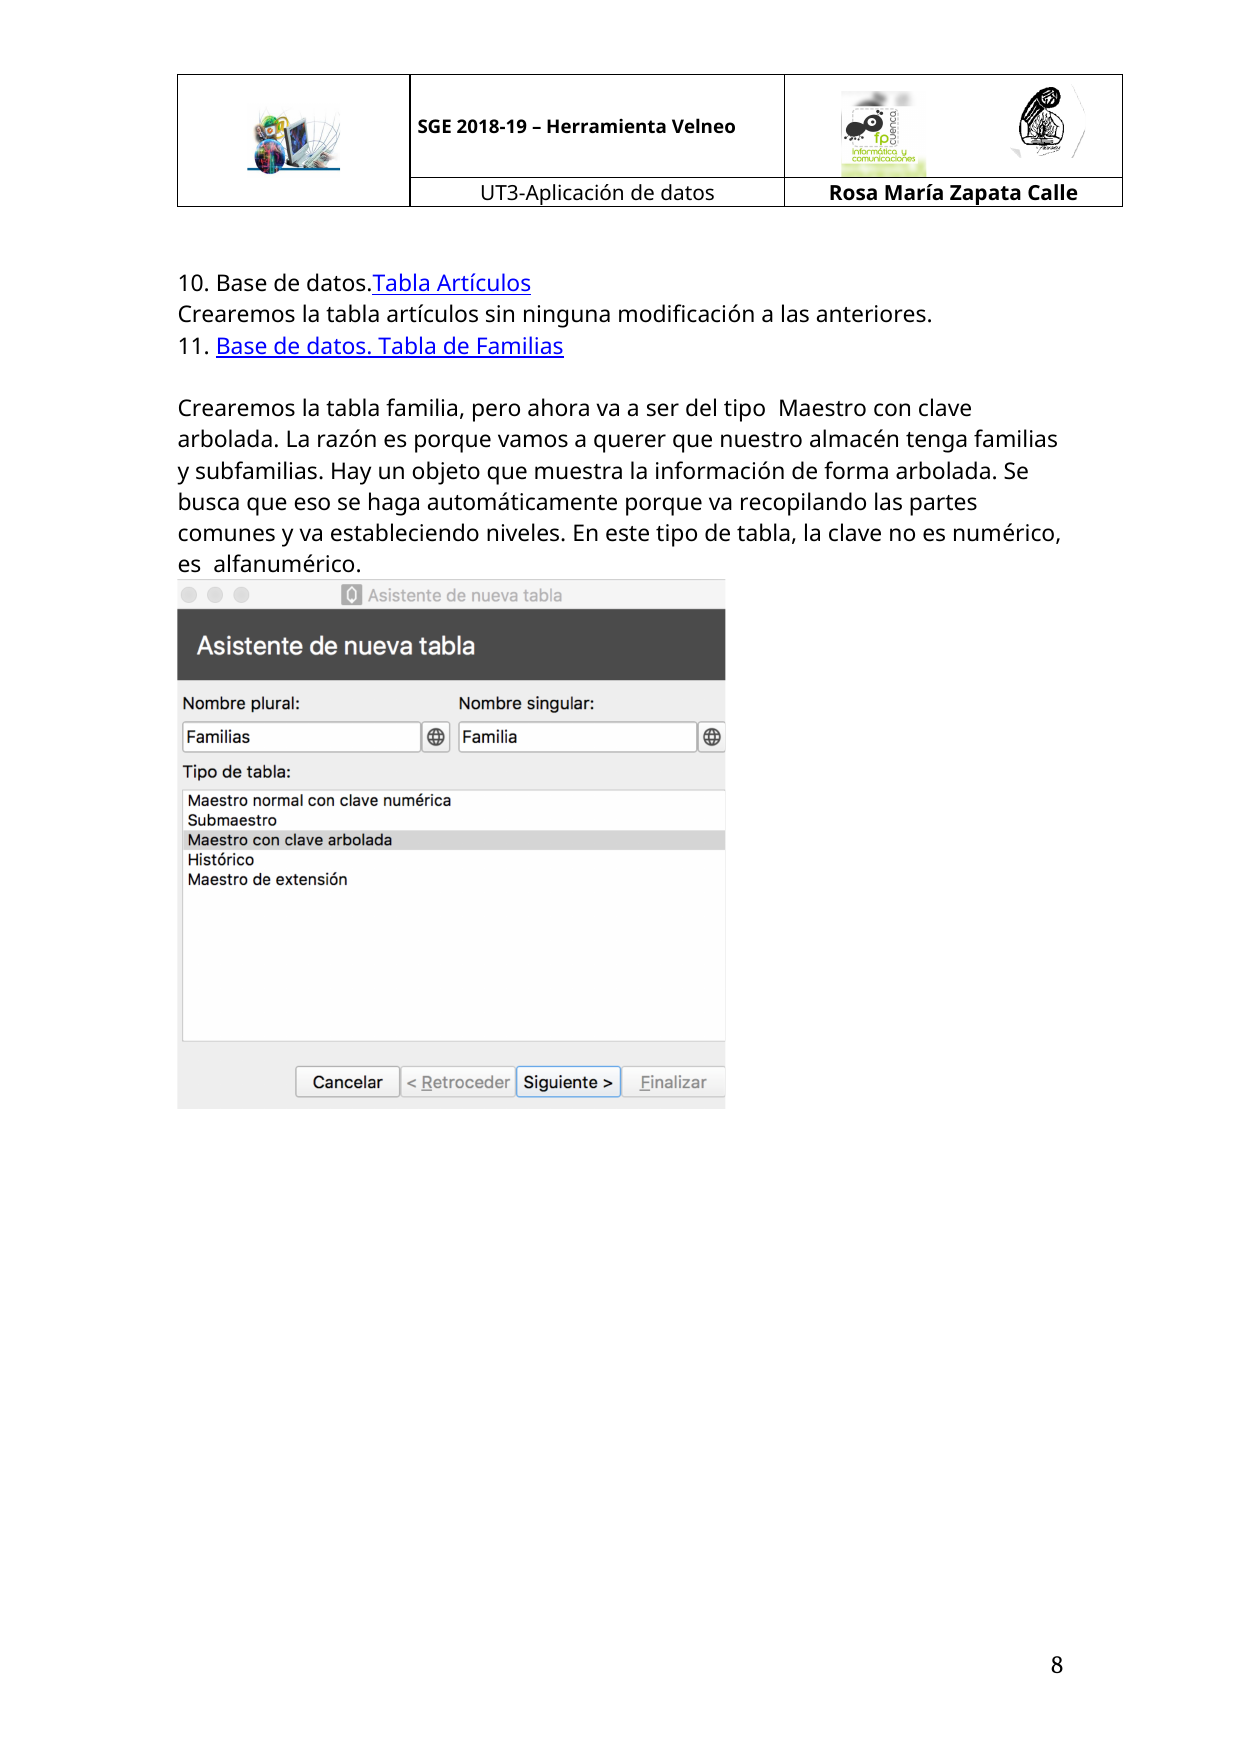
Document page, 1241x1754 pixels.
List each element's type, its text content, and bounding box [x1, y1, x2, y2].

picture [247, 103, 341, 178]
text Crearemos la tabla artículos sin ninguna modificación a las anteriores. [177, 298, 1063, 329]
picture [177, 579, 726, 1109]
picture [841, 91, 927, 177]
text 11. Base de datos. Tabla de Familias [177, 329, 1063, 361]
text Crearemos la tabla familia, pero ahora va a ser del tipo Maestro con clave arbolada. La razón es porque vamos a querer que nuestro almacén tenga familias y subfamilias. Hay un objeto que muestra la información de forma arbolada. Se busca que eso se haga automáticamente porque va recopilando las partes comunes y va estableciendo niveles. En este tipo de tabla, la clave no es numérico, es alfanumérico. [177, 392, 1063, 579]
text 10. Base de datos.Tabla Artículos [177, 267, 1063, 298]
picture [1010, 84, 1086, 158]
